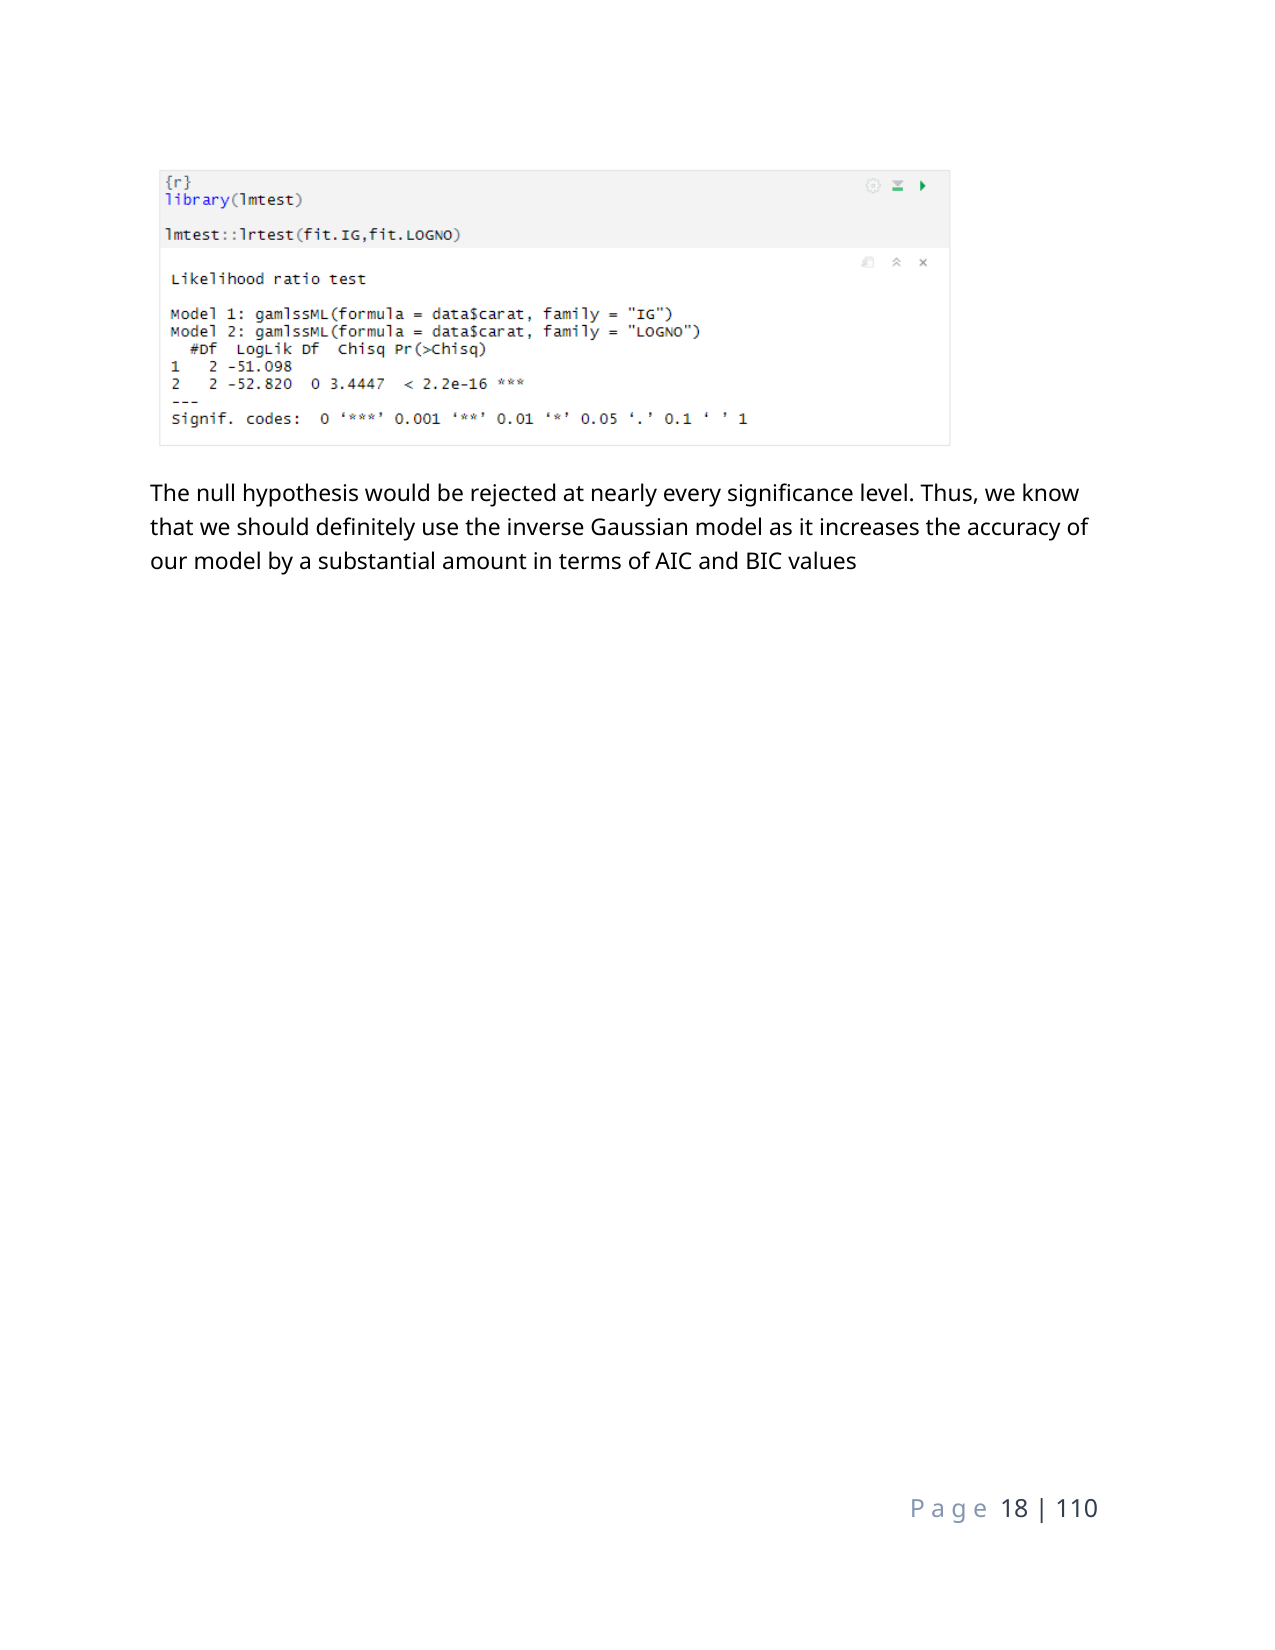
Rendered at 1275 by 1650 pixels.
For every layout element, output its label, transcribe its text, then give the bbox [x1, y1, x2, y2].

picture [150, 150, 969, 459]
text The null hypothesis would be rejected at nearly every significance level. Thus, we know that we should definitely use the inverse Gaussian model as it increases the accuracy of our model by a substantial amount in terms of AIC and BIC values [150, 477, 1125, 576]
